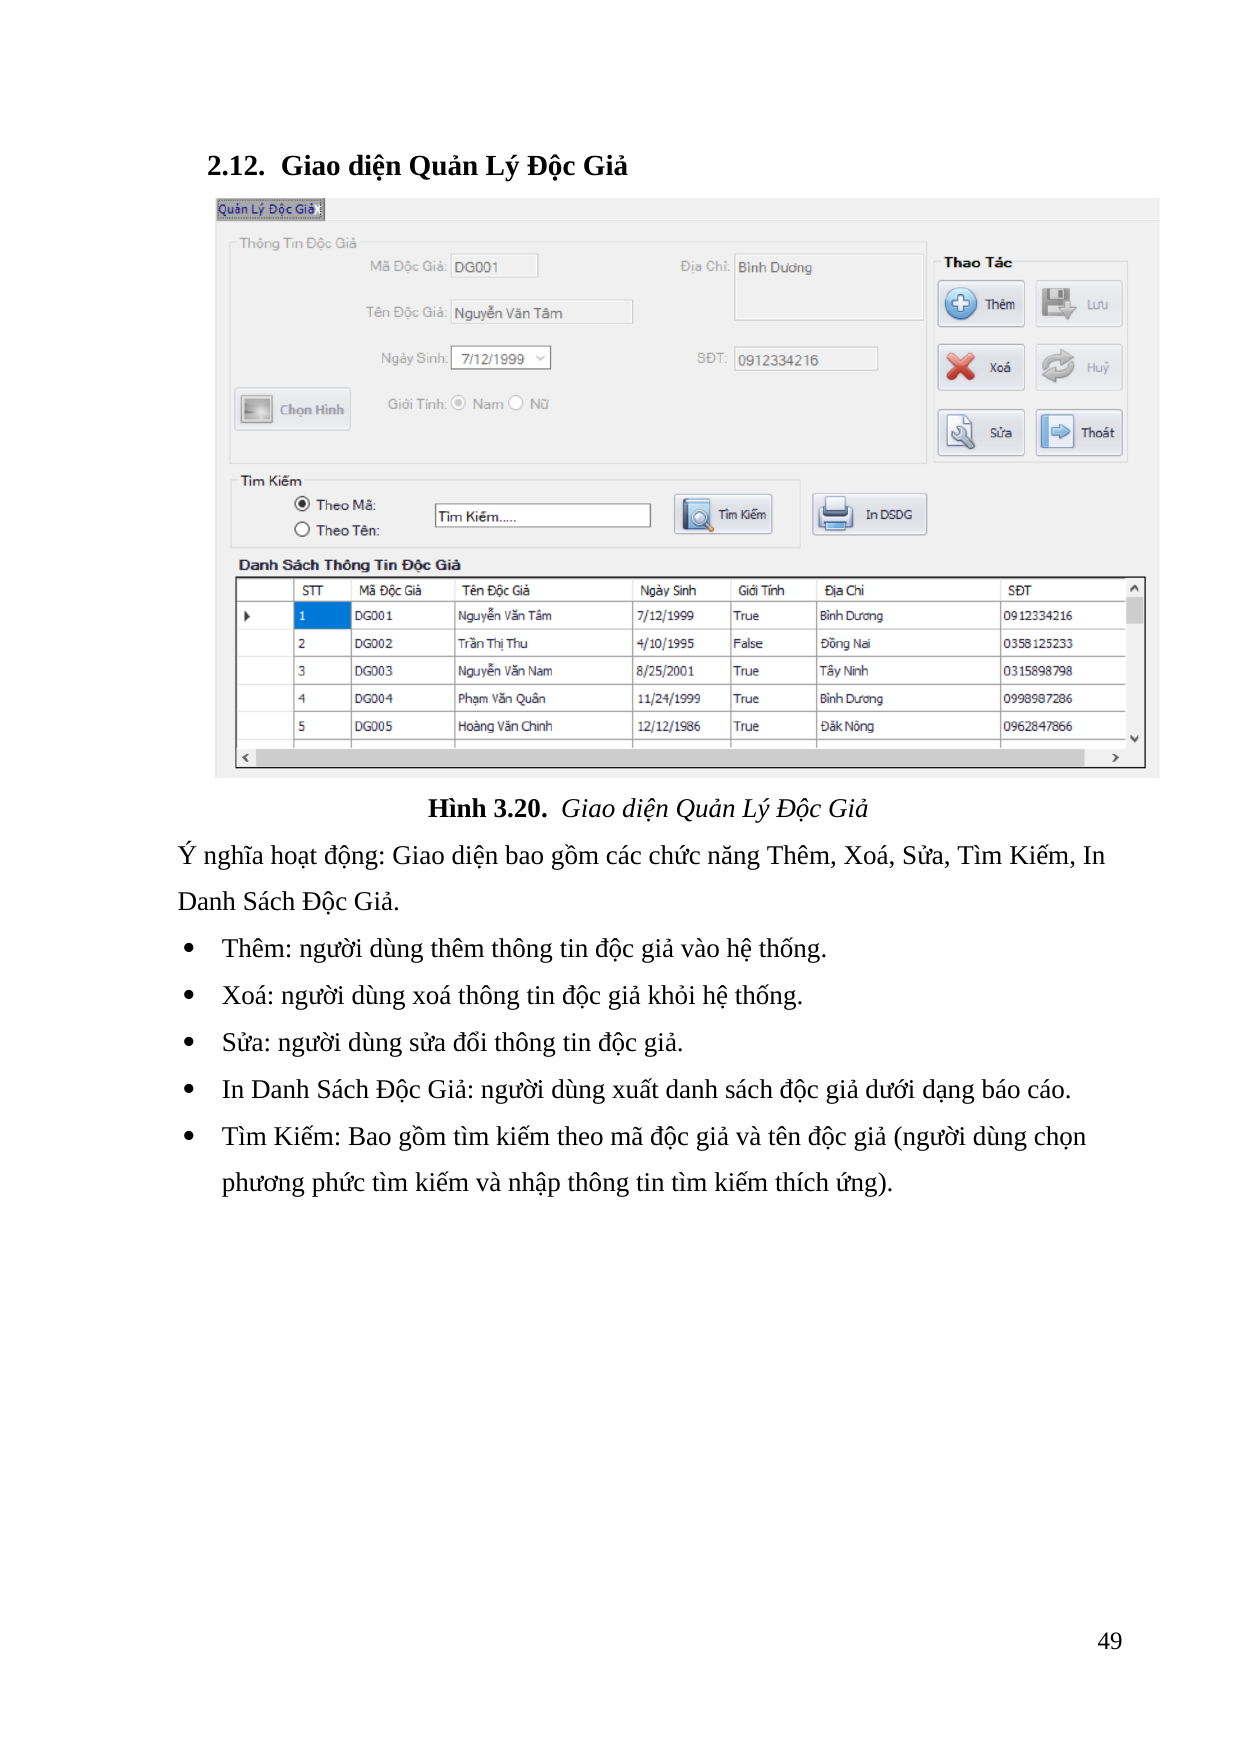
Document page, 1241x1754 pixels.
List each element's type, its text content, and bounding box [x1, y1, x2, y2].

list Xoá: người dùng xoá thông tin độc giả khỏi hệ thống. [184, 979, 1122, 1010]
list Giao diện Quản Lý Độc Giả [207, 148, 1122, 181]
list Ý nghĩa hoạt động: Giao diện bao gồm các chức năng Thêm, Xoá, Sửa, Tìm Kiếm, In Danh Sách Độc Giả. [177, 839, 1122, 917]
list Thêm: người dùng thêm thông tin độc giả vào hệ thống. [184, 932, 1122, 963]
list Sửa: người dùng sửa đổi thông tin độc giả. [184, 1026, 1122, 1057]
text Hình 3.20. Giao diện Quản Lý Độc Giả [177, 792, 1122, 823]
list Tìm Kiếm: Bao gồm tìm kiếm theo mã độc giả và tên độc giả (người dùng chọn phương phức tìm kiếm và nhập thông tin tìm kiếm thích ứng). [184, 1120, 1122, 1198]
list In Danh Sách Độc Giả: người dùng xuất danh sách độc giả dưới dạng báo cáo. [184, 1073, 1122, 1104]
